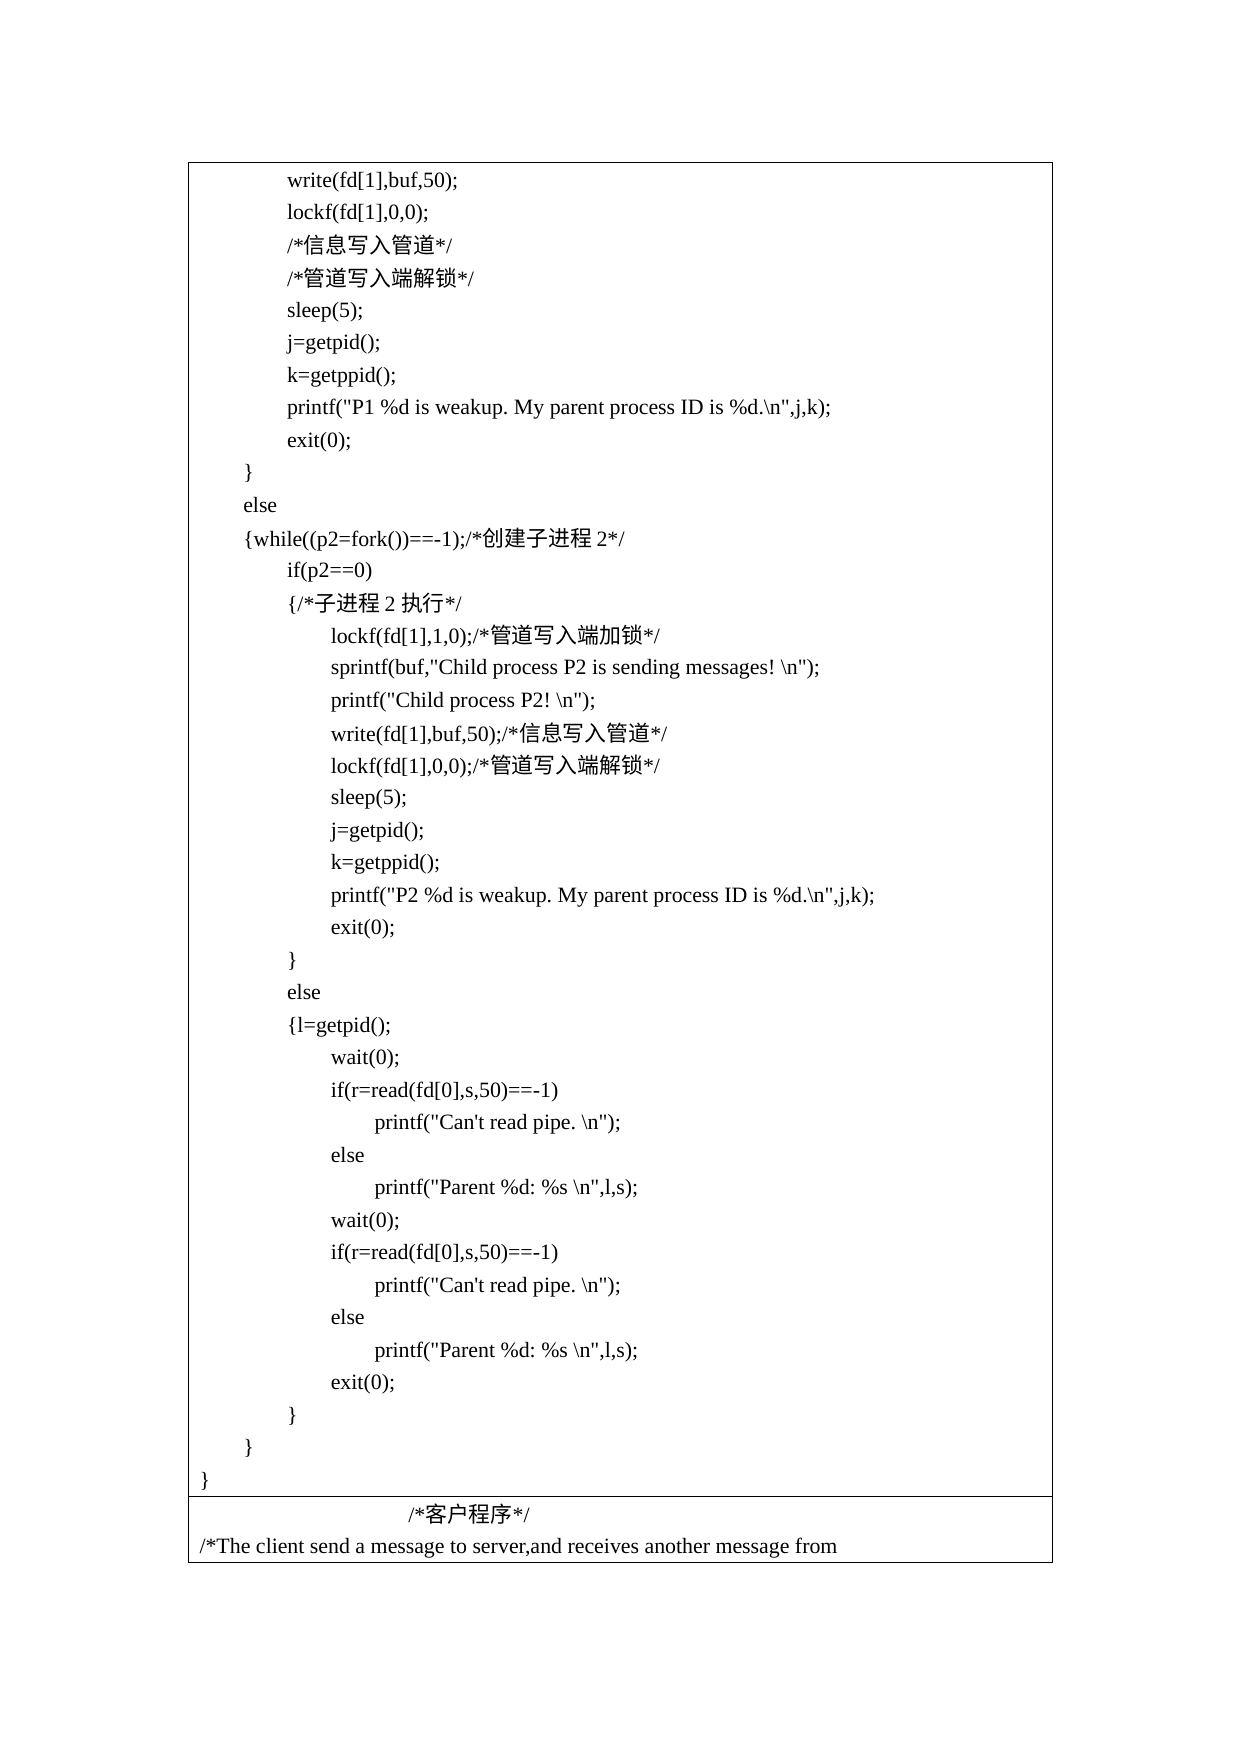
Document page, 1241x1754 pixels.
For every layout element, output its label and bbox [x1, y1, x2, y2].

table_cell [189, 1497, 1052, 1562]
table_cell [189, 163, 1052, 1496]
